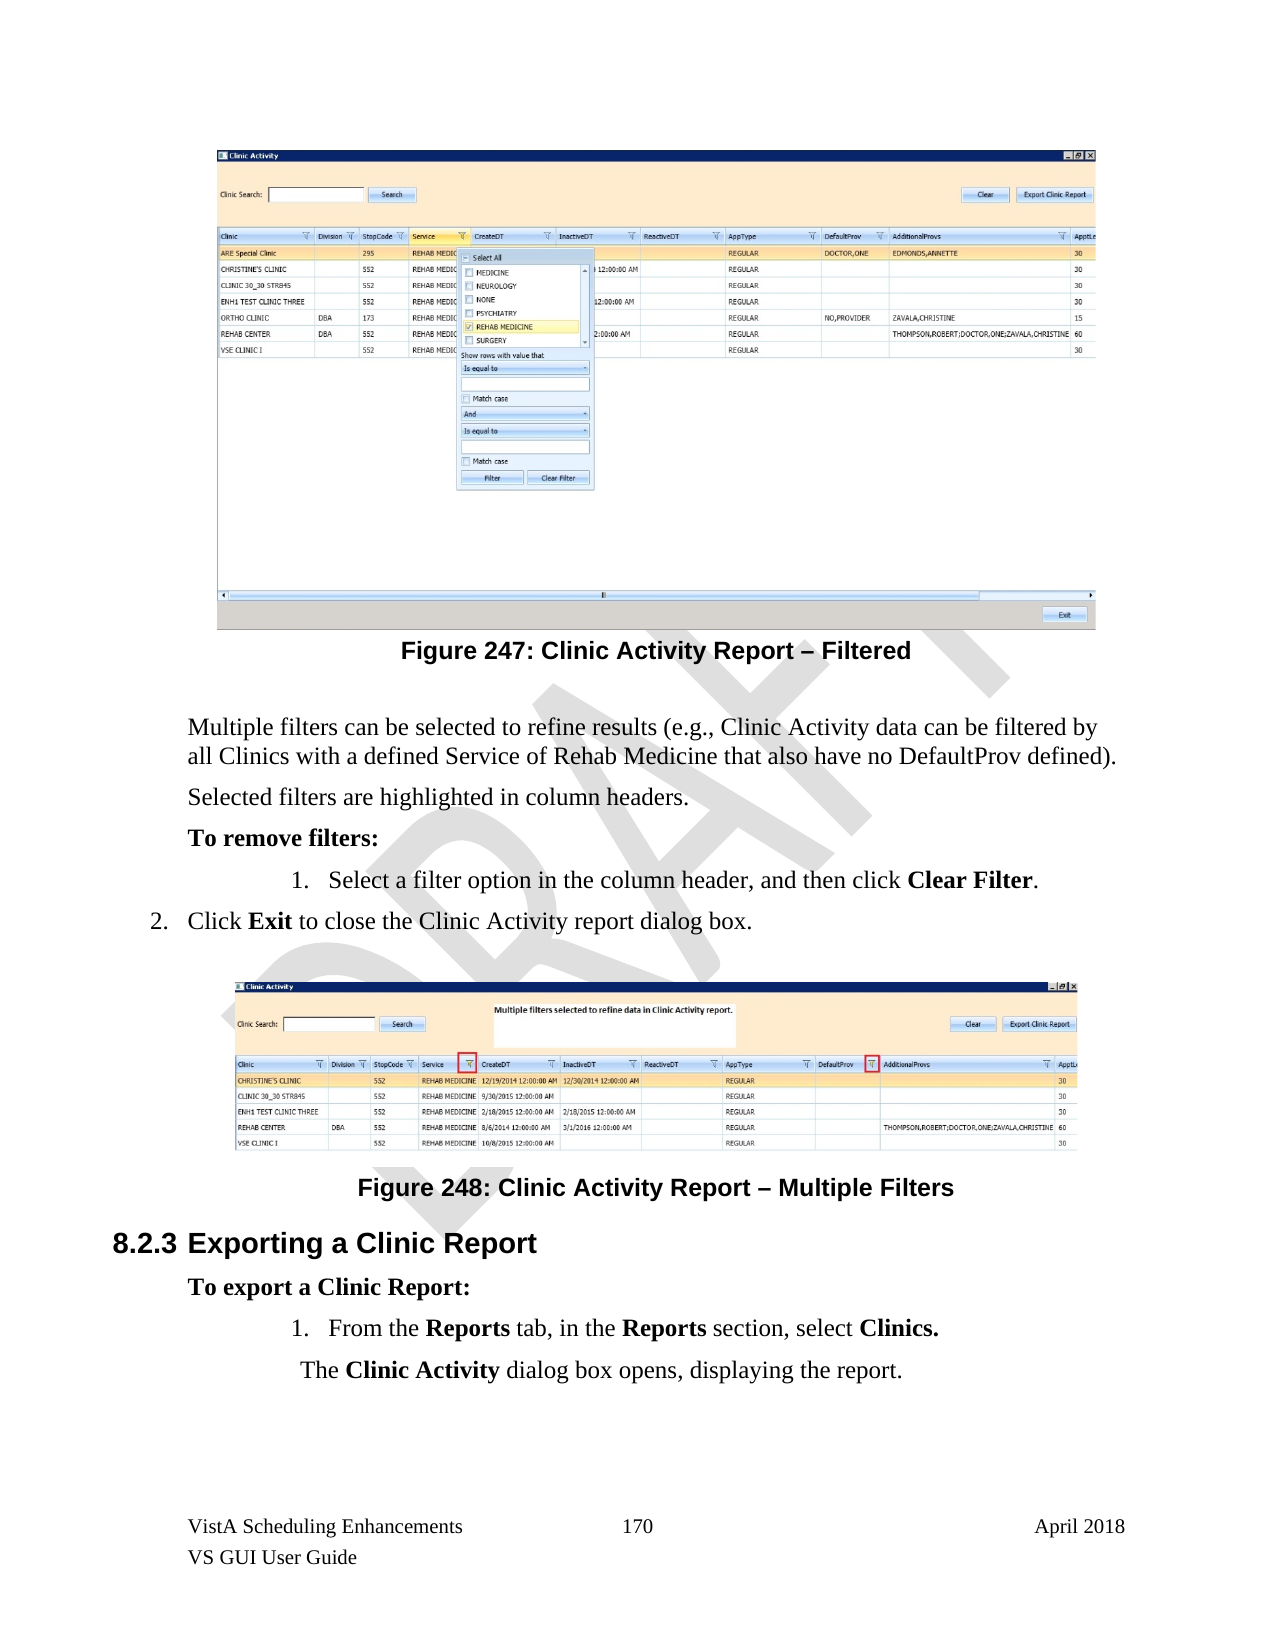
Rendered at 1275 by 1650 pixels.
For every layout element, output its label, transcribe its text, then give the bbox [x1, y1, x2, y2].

text Figure 248: Clinic Activity Report – Multiple Filters [187, 1172, 1125, 1201]
picture [216, 150, 1096, 630]
text Figure 247: Clinic Activity Report – Filtered [187, 636, 1125, 665]
subtitle Exporting a Clinic Report [112, 1226, 1125, 1260]
text To remove filters: [187, 823, 1125, 852]
text Click Exit to close the Clinic Activity report dialog box. [150, 906, 1125, 935]
text Selected filters are highlighted in column headers. [187, 782, 1125, 811]
picture [235, 982, 1078, 1167]
text To export a Clinic Report: [187, 1272, 1125, 1301]
text The Clinic Activity dialog box opens, displaying the report. [300, 1355, 1125, 1383]
text Multiple filters can be selected to refine results (e.g., Clinic Activity data can be filtered by all Clinics with a defined Service of Rehab Medicine that also have no DefaultProv defined). [187, 712, 1125, 770]
list Select a filter option in the column header, and then click Clear Filter. [291, 865, 1125, 893]
list From the Reports tab, in the Reports section, select Clinics. [291, 1313, 1125, 1342]
